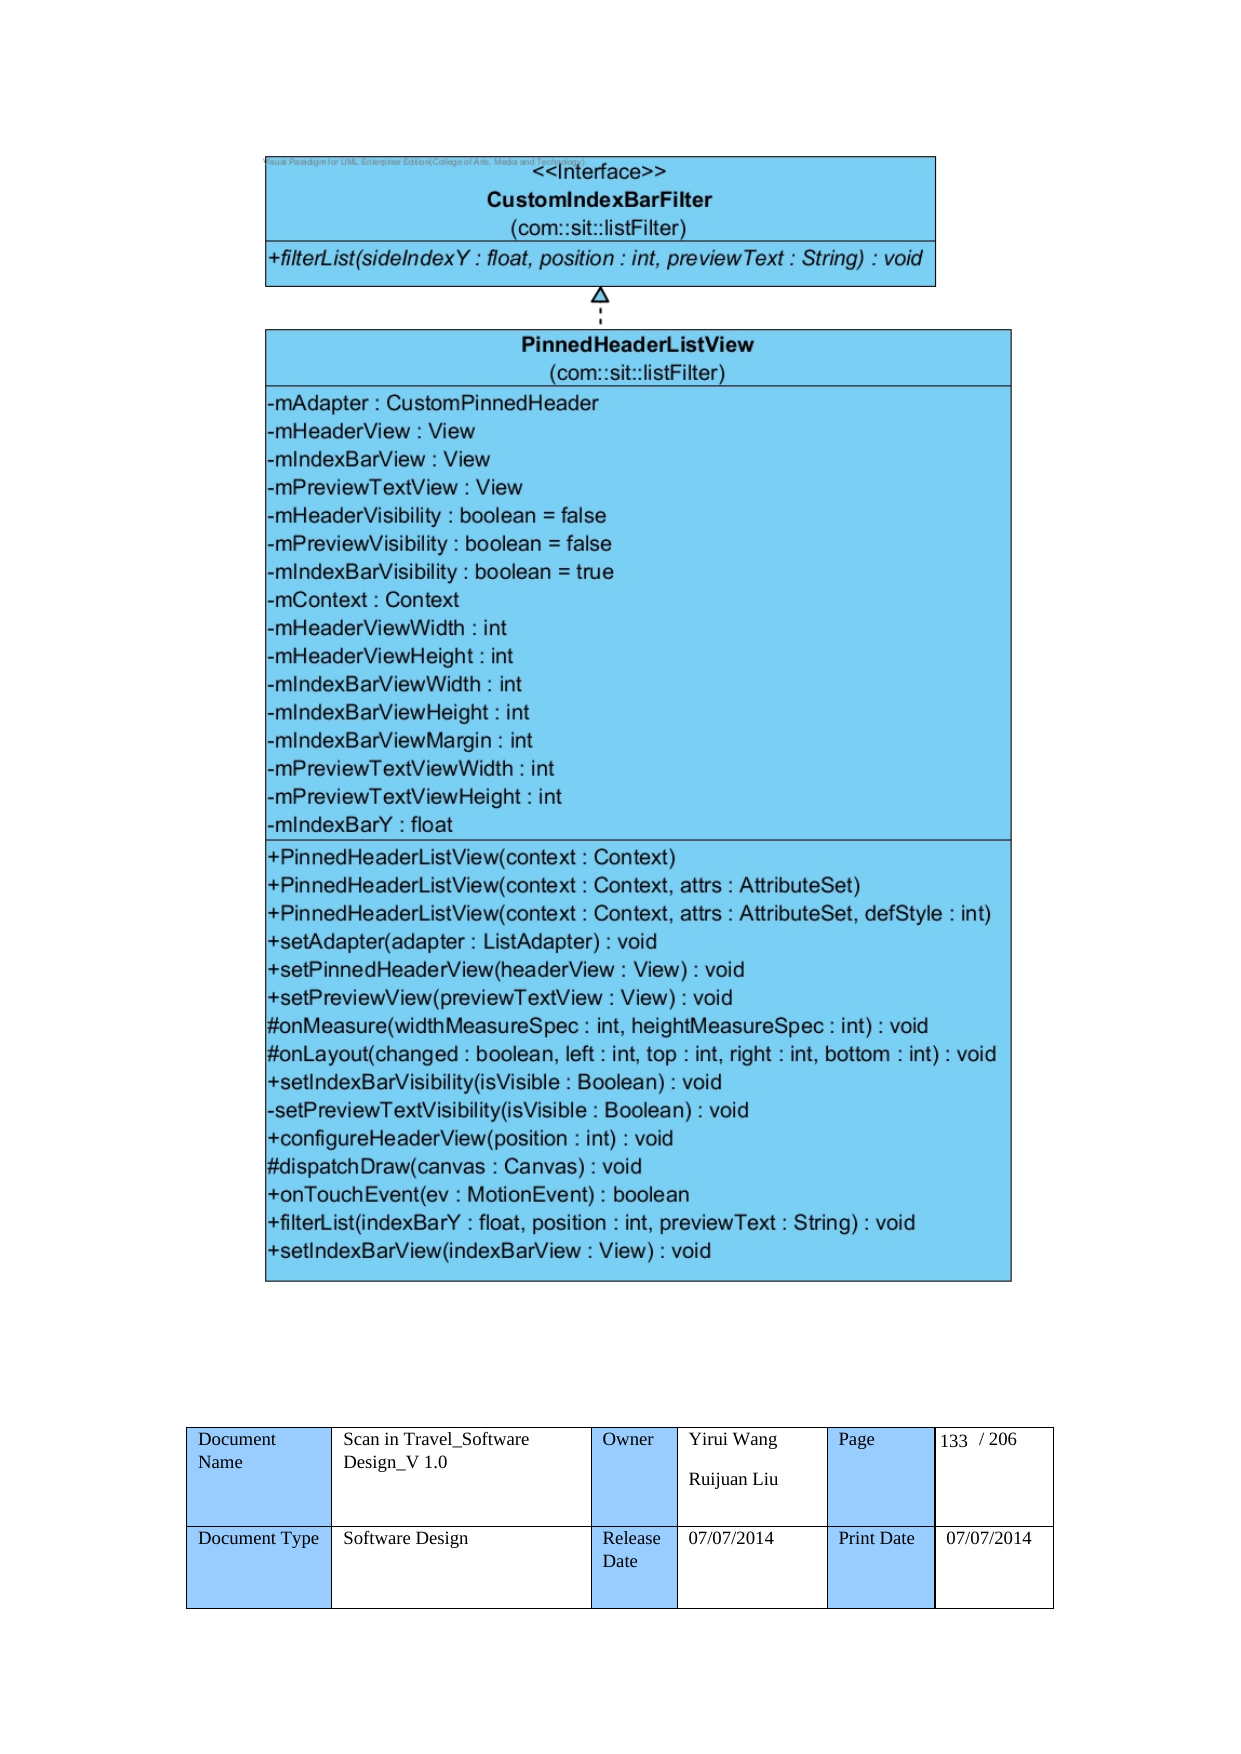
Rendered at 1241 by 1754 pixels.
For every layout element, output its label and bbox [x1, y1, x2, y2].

picture [263, 154, 1015, 1285]
